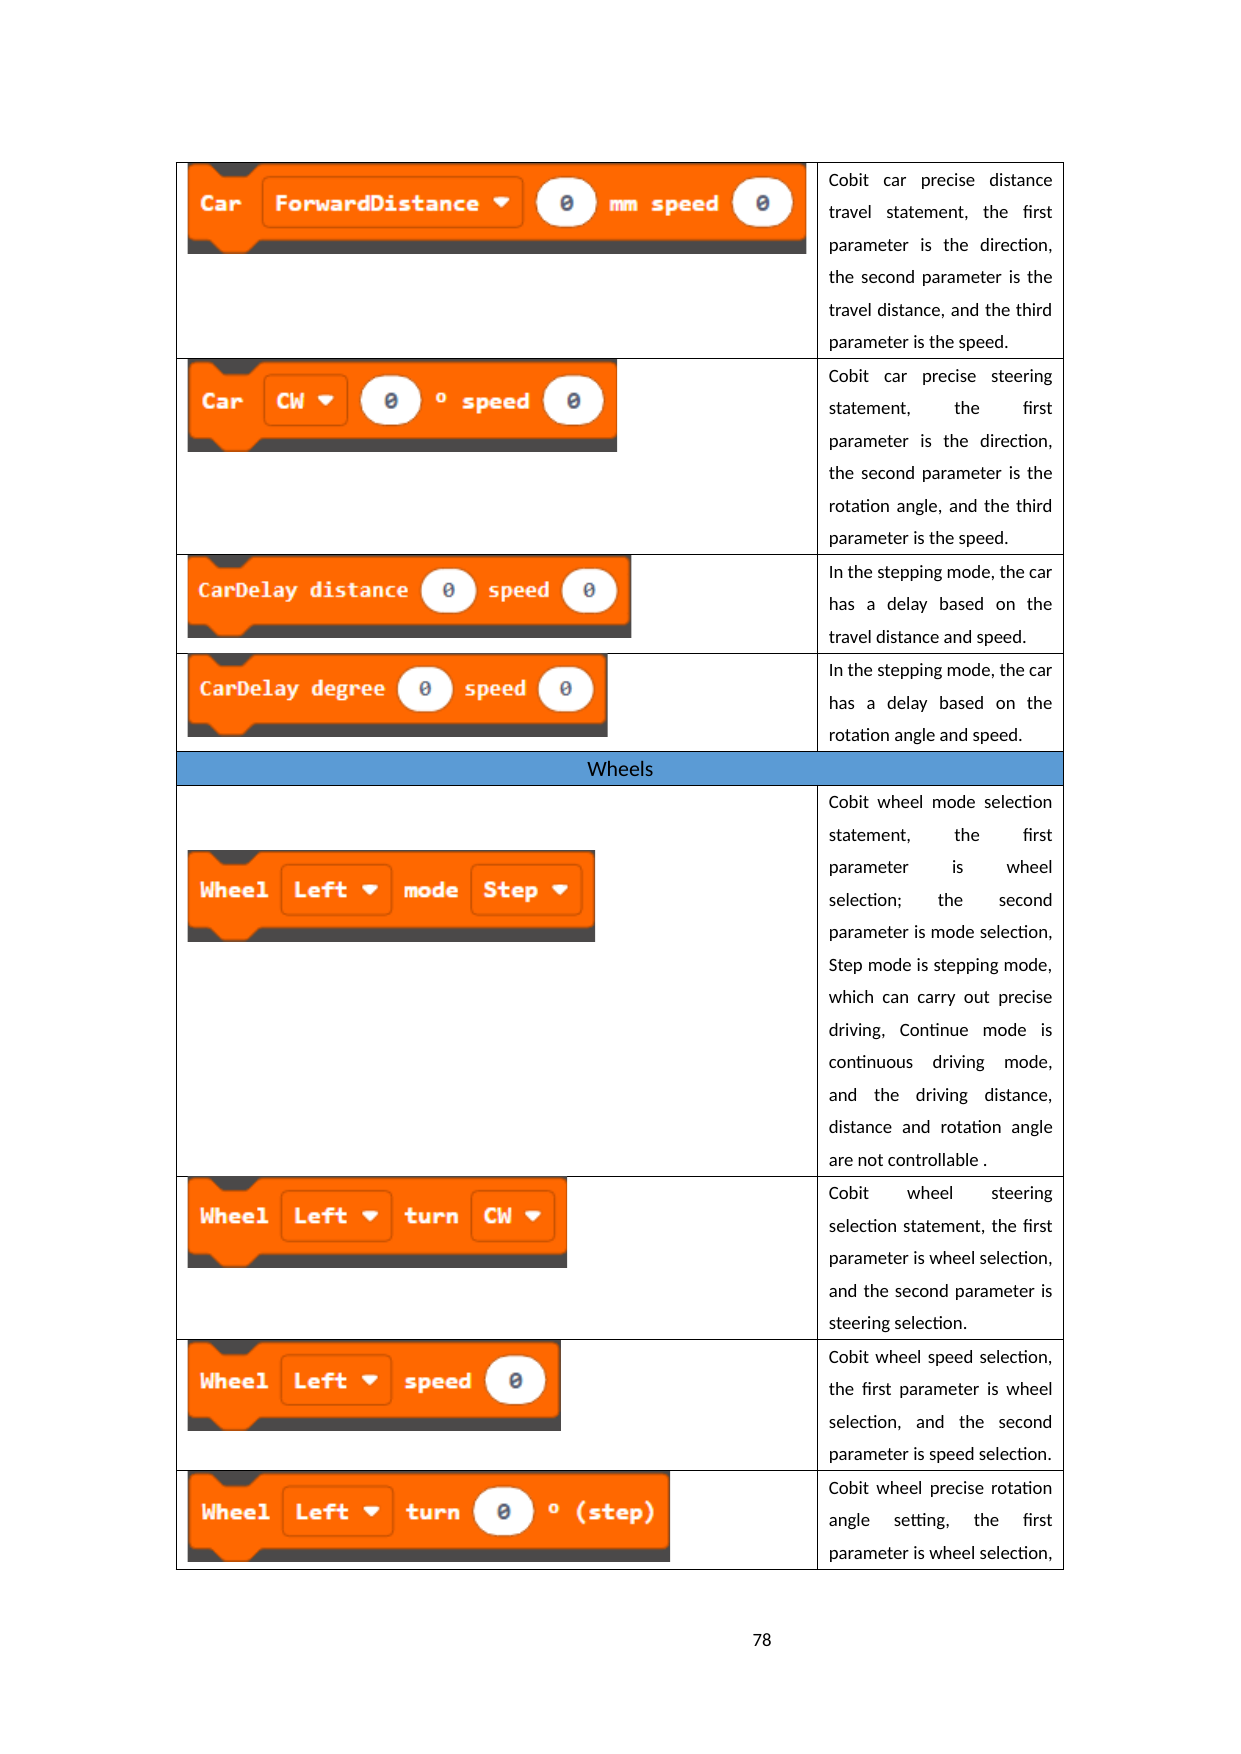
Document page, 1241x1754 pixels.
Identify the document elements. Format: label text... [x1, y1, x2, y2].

table_cell [177, 786, 817, 1176]
table_cell Cobit wheel speed selection, the first parameter is wheel selection, and the second parameter is speed selection. [818, 1340, 1063, 1470]
table_cell Cobit car precise steering statement, the first parameter is the direction, the second parameter is the rotation angle, and the third parameter is the speed. [818, 359, 1063, 554]
table_cell Cobit wheel steering selection statement, the first parameter is wheel selection, and the second parameter is steering selection. [818, 1177, 1063, 1339]
picture [187, 555, 632, 638]
table_cell [177, 359, 817, 554]
table_cell [177, 555, 817, 653]
table_cell Cobit wheel mode selection statement, the first parameter is wheel selection; the second parameter is mode selection, Step mode is stepping mode, which can carry out precise driving, Continue mode is continuous driving mode, and the driving distance, distance and rotation angle are not controllable . [818, 786, 1063, 1176]
table_cell [177, 1340, 817, 1470]
table_cell In the stepping mode, the car has a delay based on the travel distance and speed. [818, 555, 1063, 653]
table_cell In the stepping mode, the car has a delay based on the rotation angle and speed. [818, 654, 1063, 751]
table_cell [177, 1177, 817, 1339]
picture [187, 1176, 568, 1268]
picture [187, 1340, 561, 1431]
table_cell [177, 654, 817, 751]
picture [187, 850, 596, 942]
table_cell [818, 1471, 1063, 1569]
table_cell Wheels [177, 752, 1063, 785]
picture [187, 359, 618, 452]
table_cell Cobit car precise distance travel statement, the first parameter is the direction, the second parameter is the travel distance, and the third parameter is the speed. [818, 163, 1063, 358]
table_cell [177, 1471, 817, 1569]
picture [187, 1471, 671, 1562]
table_cell [177, 163, 817, 358]
picture [187, 163, 807, 254]
picture [187, 653, 608, 737]
